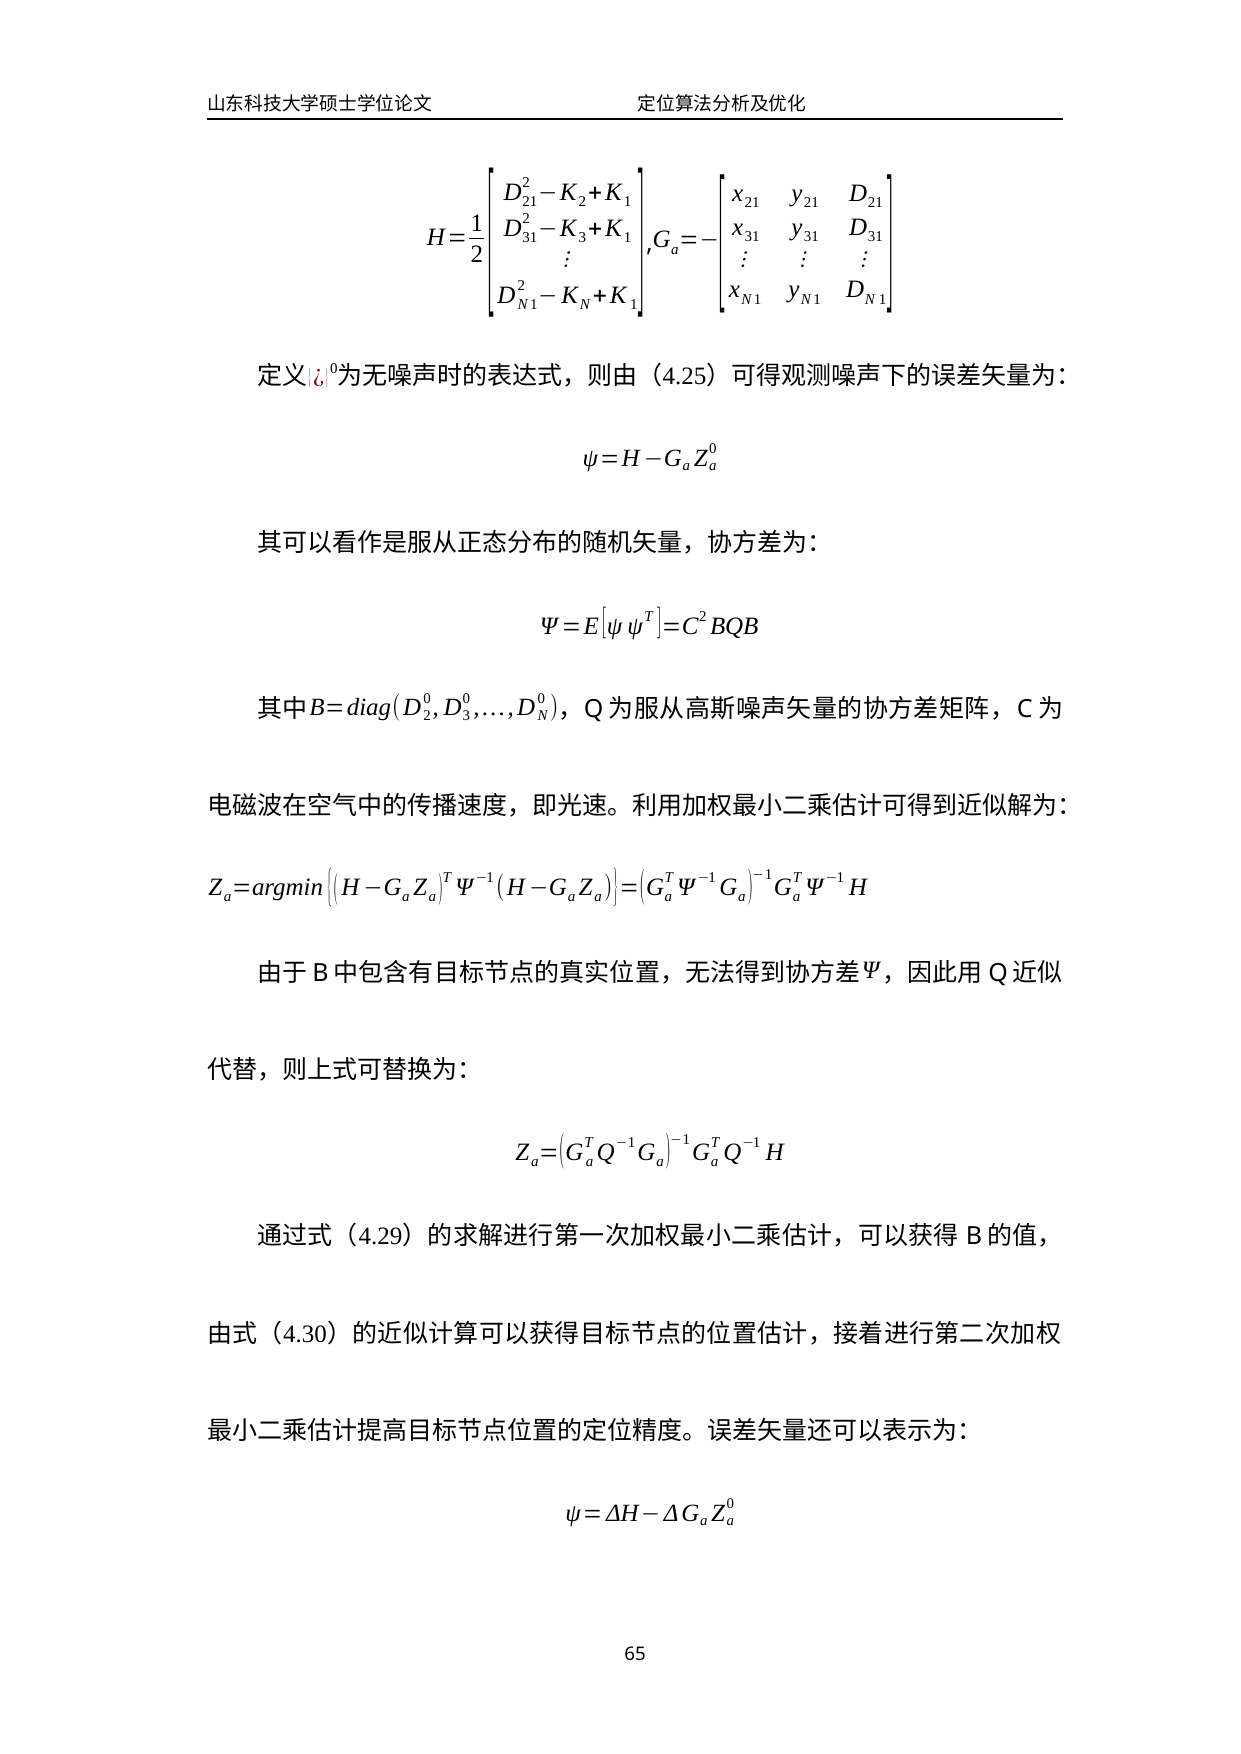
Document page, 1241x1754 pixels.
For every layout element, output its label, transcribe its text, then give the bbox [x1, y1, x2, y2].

text 式（4.29） [207, 854, 1063, 919]
text , [207, 162, 1063, 324]
text 定义为无噪声时的表达式，则由（4.25）可得观测噪声下的误差矢量为： [207, 341, 1063, 406]
text 式（4.28） [207, 591, 1063, 656]
text 通过式（4.29）的求解进行第一次加权最小二乘估计，可以获得B的值，由式（4.30）的近似计算可以获得目标节点的位置估计，接着进行第二次加权最小二乘估计提高目标节点位置的定位精度。误差矢量还可以表示为： [207, 1201, 1063, 1461]
text 式（4.30） [207, 1118, 1063, 1183]
text 式（4.27） [207, 424, 1063, 489]
text 其中，Q为服从高斯噪声矢量的协方差矩阵，C为电磁波在空气中的传播速度，即光速。利用加权最小二乘估计可得到近似解为： [207, 674, 1063, 836]
text 式（4.31） [207, 1479, 1063, 1544]
text 其可以看作是服从正态分布的随机矢量，协方差为： [207, 508, 1063, 573]
text 由于B中包含有目标节点的真实位置，无法得到协方差，因此用Q近似代替，则上式可替换为： [207, 938, 1063, 1100]
